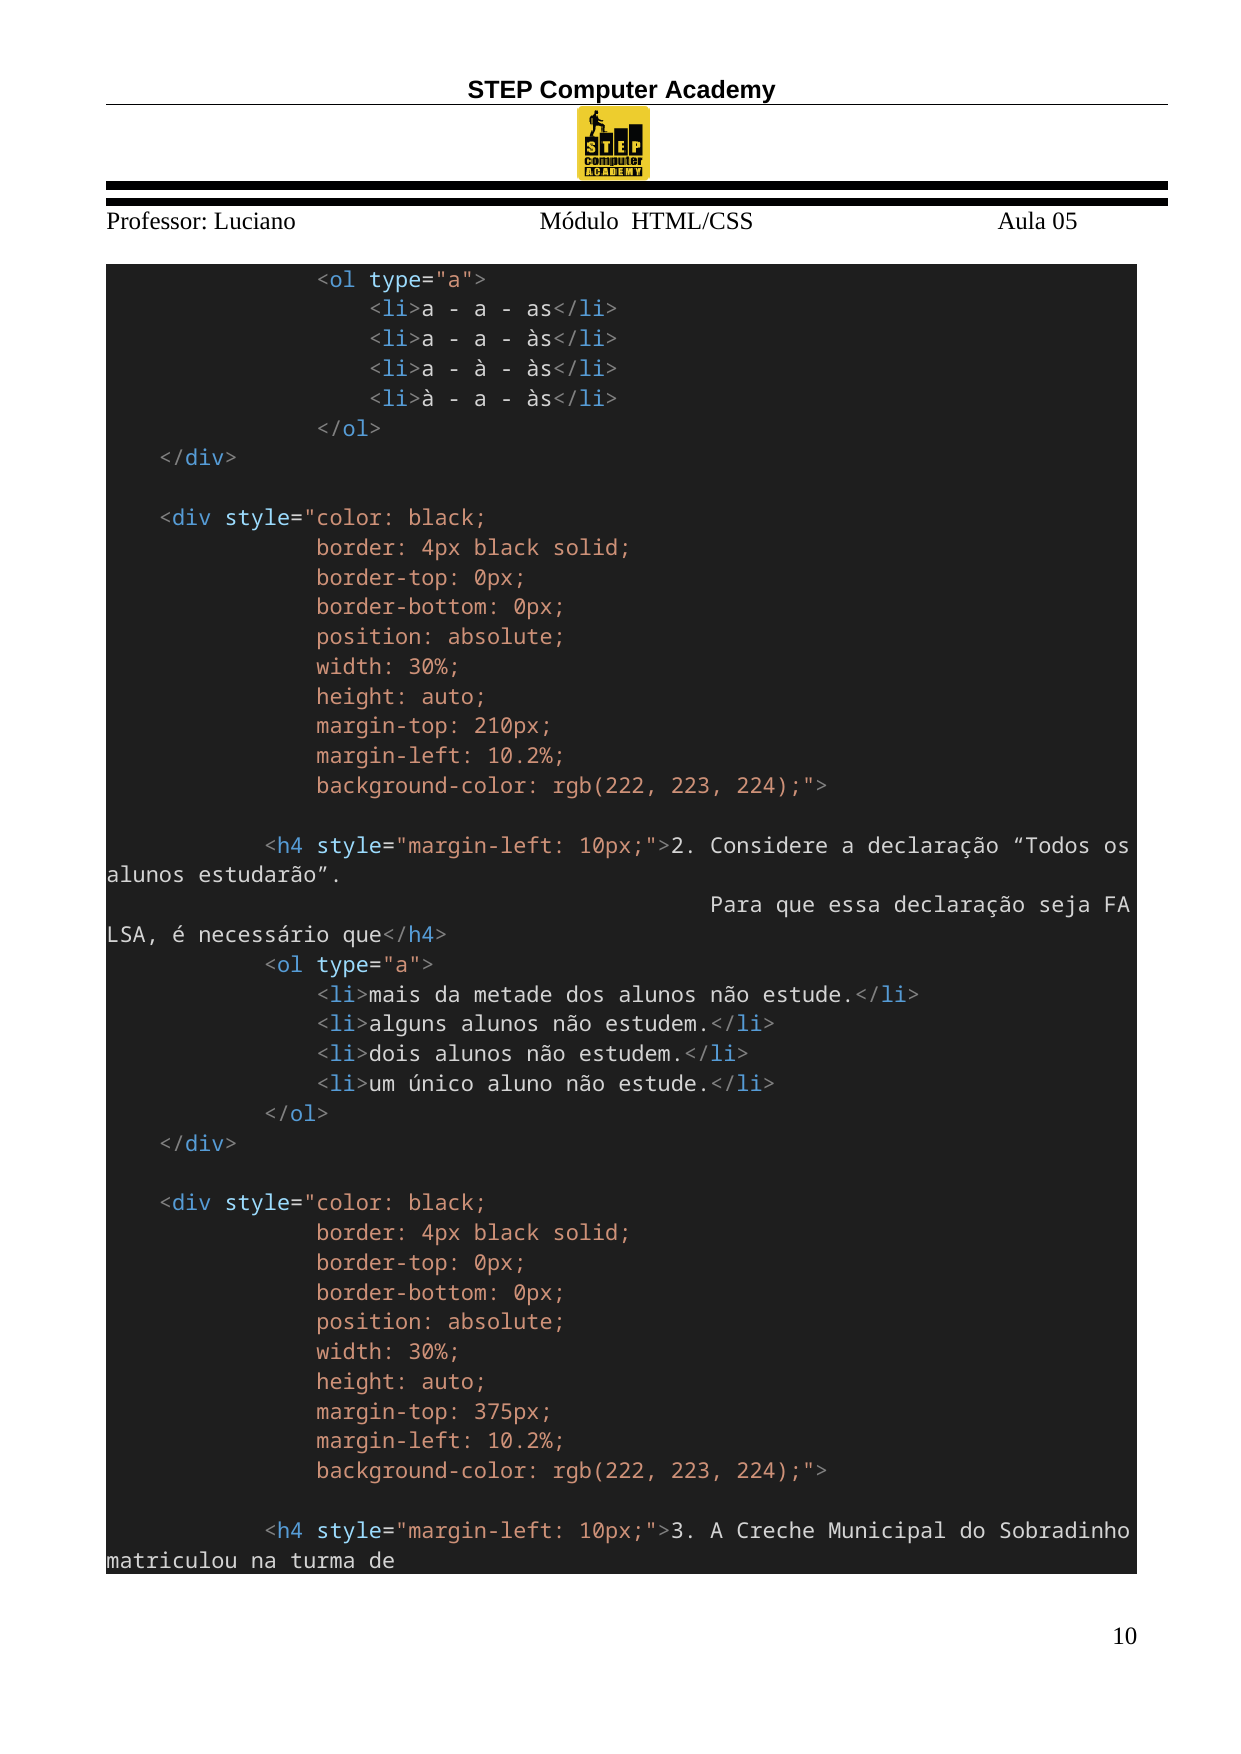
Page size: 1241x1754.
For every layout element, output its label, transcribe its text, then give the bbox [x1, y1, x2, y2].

text </ol> [106, 413, 1137, 442]
text border: 4px black solid; [106, 532, 1137, 562]
text <li>alguns alunos não estudem.</li> [106, 1008, 1137, 1038]
text <h4 style="margin-left: 10px;">2. Considere a declaração “Todos os alunos estudarão”. [106, 830, 1137, 889]
text <li>a - à - às</li> [106, 353, 1137, 383]
text border-bottom: 0px; [106, 591, 1137, 621]
text Para que essa declaração seja FALSA, é necessário que</h4> [106, 889, 1137, 949]
text width: 30%; [106, 651, 1137, 681]
text border-bottom: 0px; [106, 1277, 1137, 1306]
text border: 4px black solid; [106, 1217, 1137, 1247]
text background-color: rgb(222, 223, 224);"> [106, 770, 1137, 800]
text <ol type="a"> [106, 264, 1137, 293]
text <li>um único aluno não estude.</li> [106, 1068, 1137, 1098]
text background-color: rgb(222, 223, 224);"> [106, 1455, 1137, 1485]
text </div> [106, 442, 1137, 472]
text position: absolute; [106, 1306, 1137, 1336]
text margin-left: 10.2%; [106, 1426, 1137, 1455]
text <li>mais da metade dos alunos não estude.</li> [106, 979, 1137, 1008]
text <div style="color: black; [106, 1187, 1137, 1217]
text <li>dois alunos não estudem.</li> [106, 1038, 1137, 1068]
text margin-top: 375px; [106, 1396, 1137, 1426]
text <ol type="a"> [106, 949, 1137, 979]
text </div> [106, 1128, 1137, 1157]
text <h4 style="margin-left: 10px;">3. A Creche Municipal do Sobradinho matriculou na turma de [106, 1515, 1137, 1574]
text height: auto; [106, 1366, 1137, 1396]
text <li>à - a - às</li> [106, 383, 1137, 413]
text margin-left: 10.2%; [106, 740, 1137, 770]
text margin-top: 210px; [106, 711, 1137, 740]
picture [574, 104, 654, 182]
text position: absolute; [106, 621, 1137, 651]
text border-top: 0px; [106, 562, 1137, 591]
text border-top: 0px; [106, 1247, 1137, 1277]
text </ol> [106, 1098, 1137, 1128]
text width: 30%; [106, 1336, 1137, 1366]
text <div style="color: black; [106, 502, 1137, 532]
text height: auto; [106, 681, 1137, 711]
text <li>a - a - às</li> [106, 323, 1137, 353]
text <li>a - a - as</li> [106, 293, 1137, 323]
